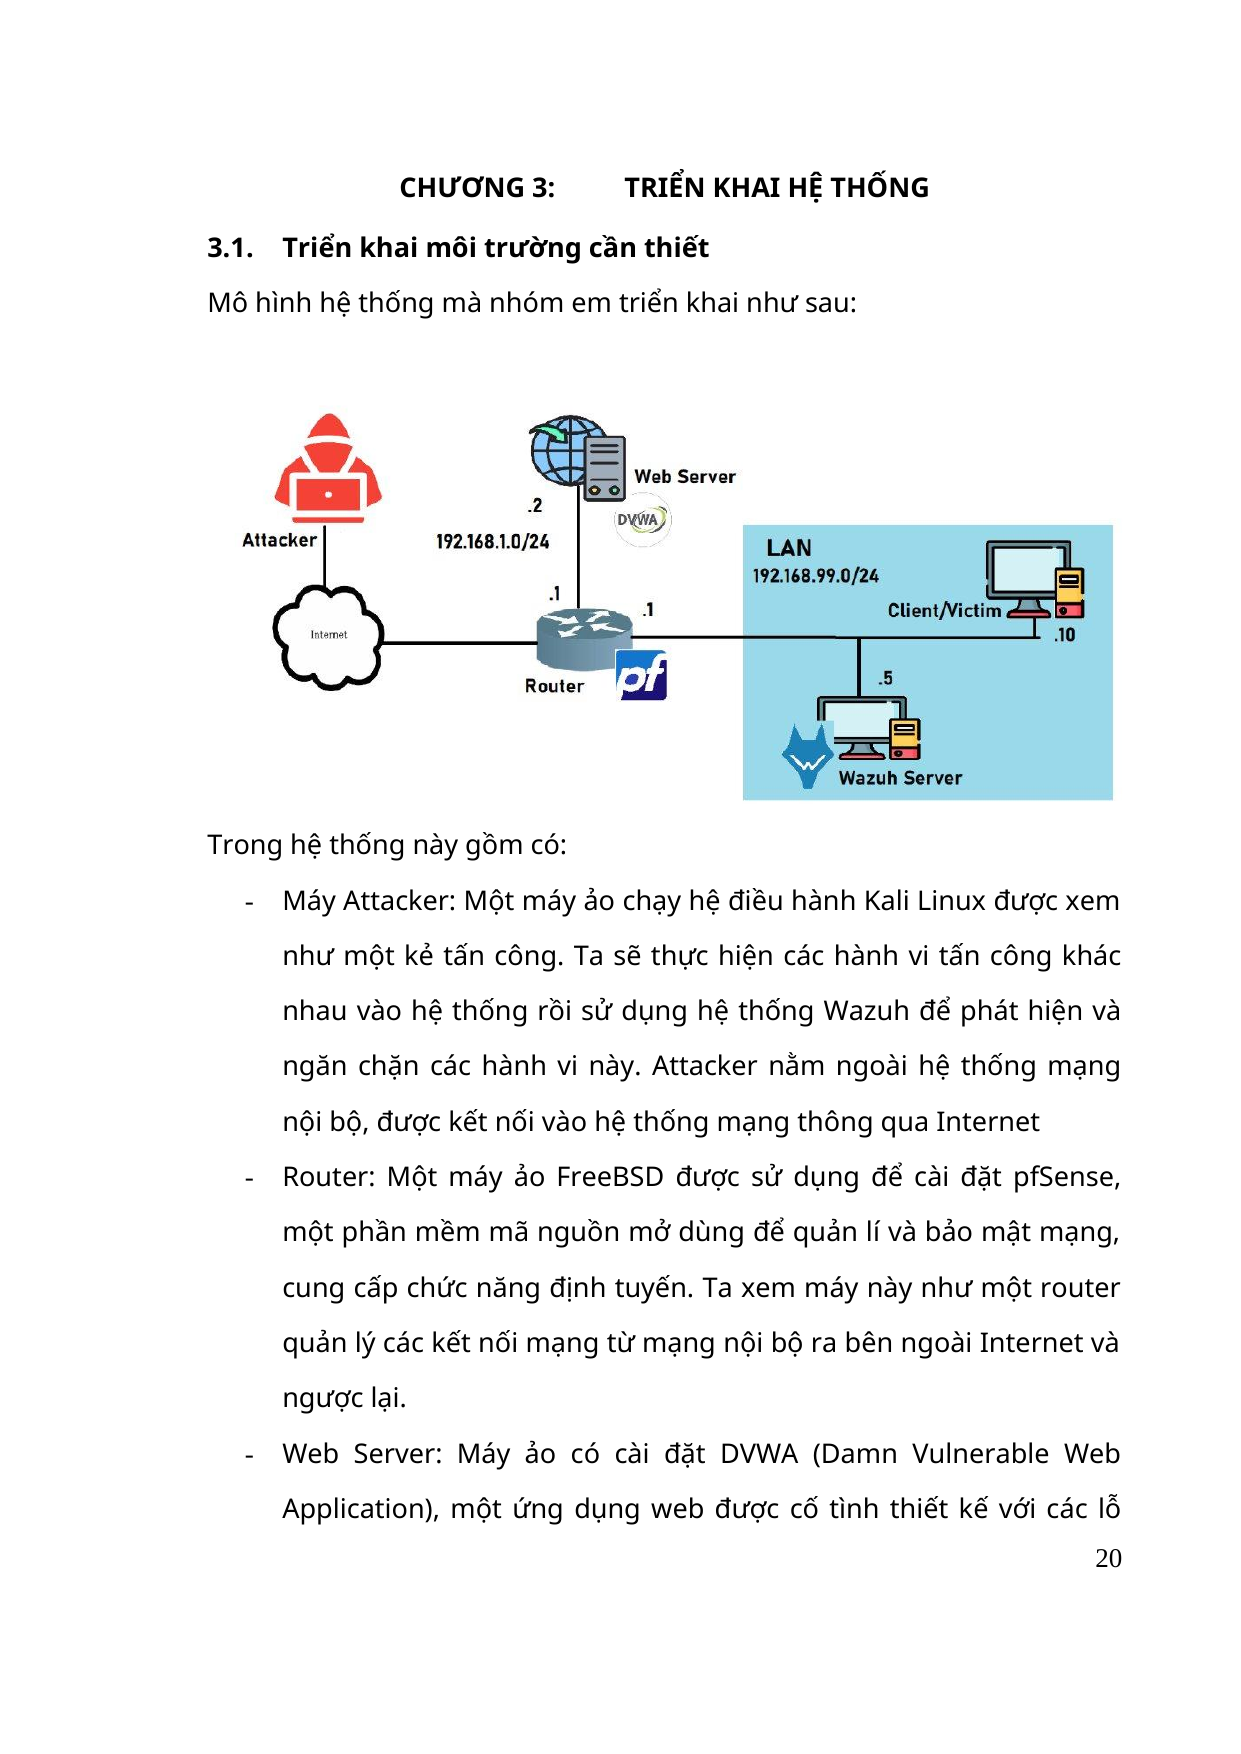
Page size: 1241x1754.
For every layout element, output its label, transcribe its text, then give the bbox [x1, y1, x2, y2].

list Router: Một máy ảo FreeBSD được sử dụng để cài đặt pfSense, một phần mềm mã nguồn mở dùng để quản lí và bảo mật mạng, cung cấp chức năng định tuyến. Ta xem máy này như một router quản lý các kết nối mạng từ mạng nội bộ ra bên ngoài Internet và ngược lại. [244, 1157, 1122, 1416]
picture [207, 391, 1123, 811]
subtitle TRIỂN KHAI HỆ THỐNG [207, 169, 1122, 206]
subtitle Triển khai môi trường cần thiết [207, 228, 1122, 265]
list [244, 1434, 1122, 1526]
list Máy Attacker: Một máy ảo chạy hệ điều hành Kali Linux được xem như một kẻ tấn công. Ta sẽ thực hiện các hành vi tấn công khác nhau vào hệ thống rồi sử dụng hệ thống Wazuh để phát hiện và ngăn chặn các hành vi này. Attacker nằm ngoài hệ thống mạng nội bộ, được kết nối vào hệ thống mạng thông qua Internet [244, 881, 1122, 1139]
text Trong hệ thống này gồm có: [207, 826, 1122, 862]
text Mô hình hệ thống mà nhóm em triển khai như sau: [207, 283, 1122, 320]
